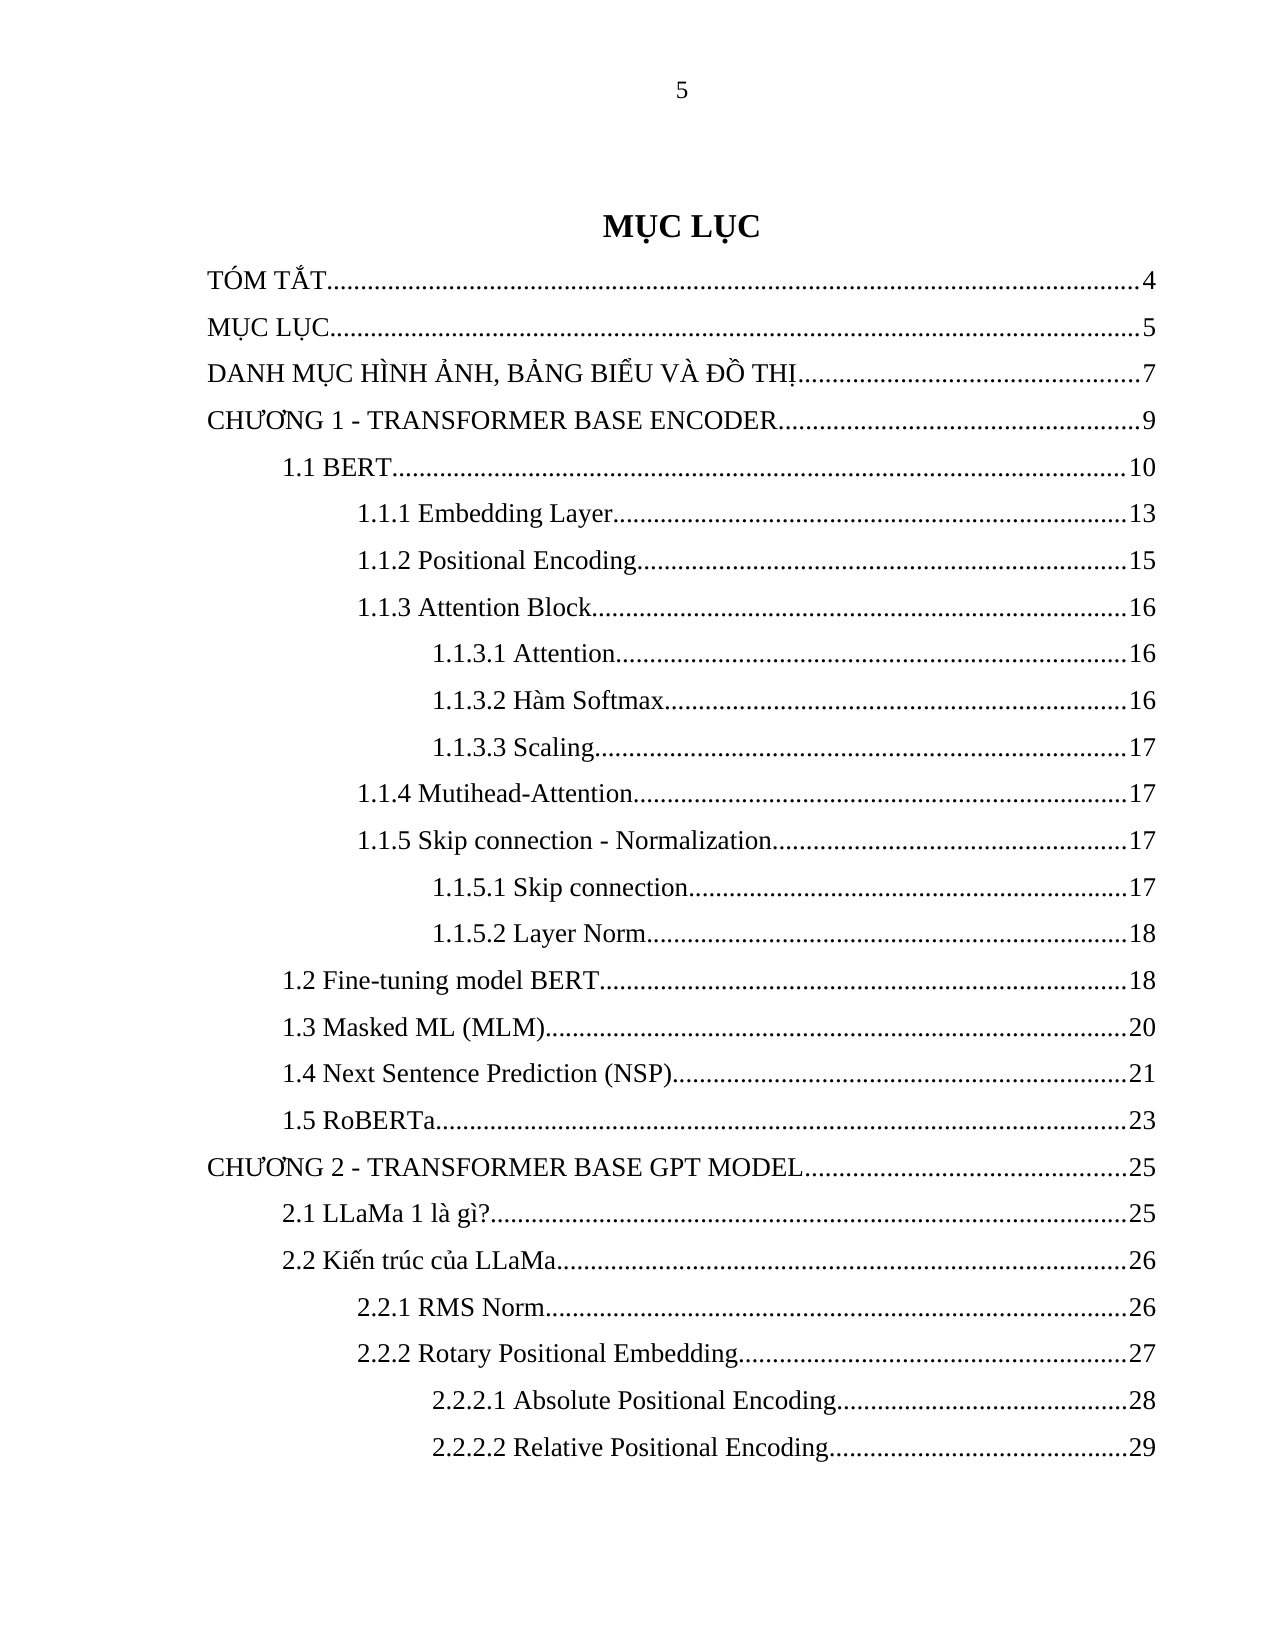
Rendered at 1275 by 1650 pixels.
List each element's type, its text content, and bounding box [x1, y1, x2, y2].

text 1.3 Masked ML (MLM) 20 [282, 1011, 1157, 1042]
subtitle MỤC LỤC [207, 207, 1157, 245]
text 1.1 BERT 10 [282, 451, 1157, 482]
text 1.1.3.2 Hàm Softmax 16 [432, 684, 1157, 715]
text 1.4 Next Sentence Prediction (NSP) 21 [282, 1058, 1157, 1089]
text MỤC LỤC 5 [207, 311, 1157, 342]
text 1.1.1 Embedding Layer 13 [357, 498, 1157, 529]
text 1.1.3 Attention Block 16 [357, 591, 1157, 622]
text CHƯƠNG 2 - TRANSFORMER BASE GPT MODEL 25 [207, 1151, 1157, 1182]
text 1.1.3.3 Scaling 17 [432, 731, 1157, 762]
text 1.1.2 Positional Encoding 15 [357, 544, 1157, 575]
text 2.1 LLaMa 1 là gì? 25 [282, 1198, 1157, 1229]
text 1.1.5.1 Skip connection 17 [432, 871, 1157, 902]
text 2.2.1 RMS Norm 26 [357, 1291, 1157, 1322]
text 1.1.3.1 Attention 16 [432, 638, 1157, 669]
text 1.5 RoBERTa 23 [282, 1104, 1157, 1135]
text 2.2 Kiến trúc của LLaMa 26 [282, 1244, 1157, 1275]
text 1.2 Fine-tuning model BERT 18 [282, 964, 1157, 995]
text 2.2.2 Rotary Positional Embedding 27 [357, 1338, 1157, 1369]
text CHƯƠNG 1 - TRANSFORMER BASE ENCODER 9 [207, 404, 1157, 435]
text 2.2.2.2 Relative Positional Encoding 29 [432, 1431, 1157, 1462]
text 1.1.5 Skip connection - Normalization 17 [357, 824, 1157, 855]
text TÓM TẮT 4 [207, 264, 1157, 295]
text 1.1.4 Mutihead-Attention 17 [357, 778, 1157, 809]
text 2.2.2.1 Absolute Positional Encoding 28 [432, 1384, 1157, 1415]
text DANH MỤC HÌNH ẢNH, BẢNG BIỂU VÀ ĐỒ THỊ 7 [207, 358, 1157, 389]
text 1.1.5.2 Layer Norm 18 [432, 918, 1157, 949]
